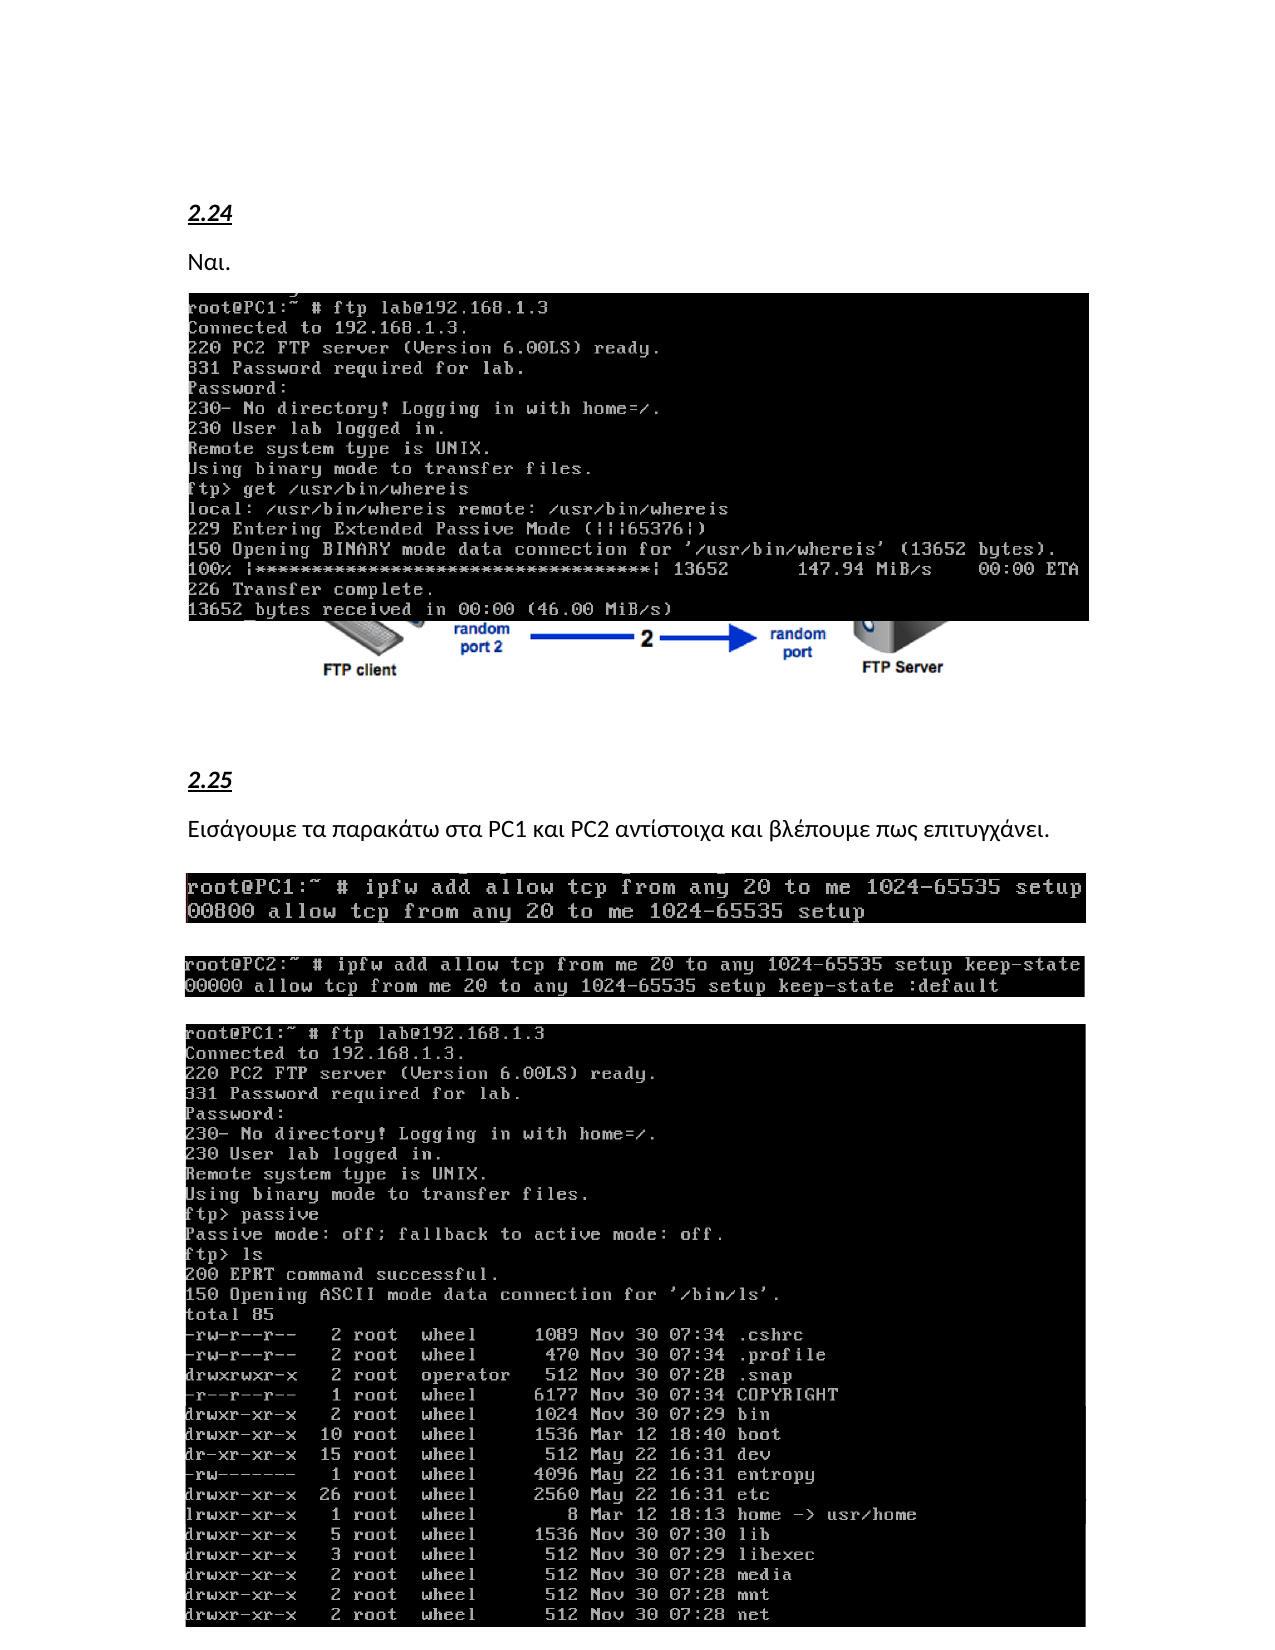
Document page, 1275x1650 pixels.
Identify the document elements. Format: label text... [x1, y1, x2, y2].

text Εισάγουμε τα παρακάτω στα PC1 και PC2 αντίστοιχα και βλέπουμε πως επιτυγχάνει. [187, 814, 1087, 844]
text 2.24 [187, 197, 1087, 227]
picture [185, 1024, 1086, 1627]
picture [185, 873, 1086, 923]
text 2.25 [187, 764, 1087, 794]
picture [188, 293, 1089, 696]
text Ναι. [187, 246, 1087, 277]
picture [184, 956, 1085, 997]
